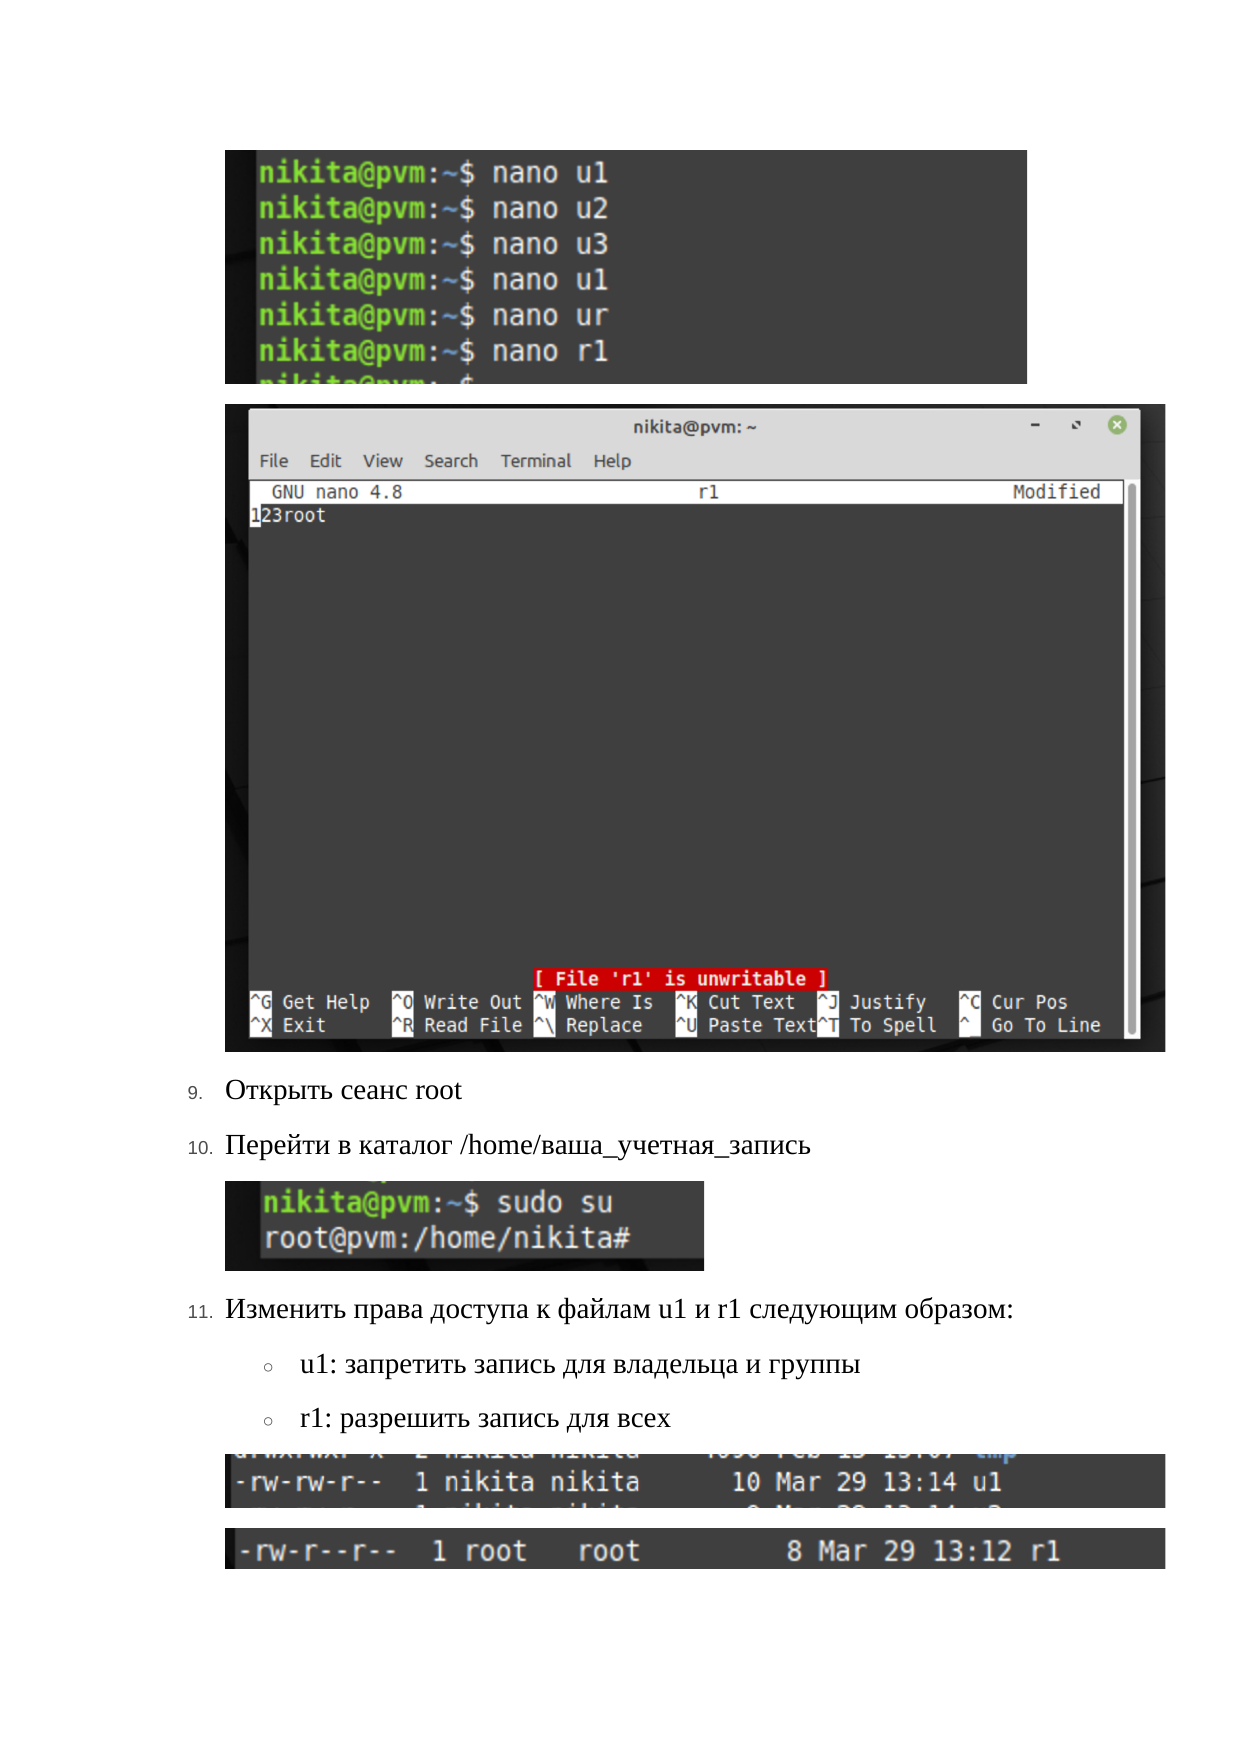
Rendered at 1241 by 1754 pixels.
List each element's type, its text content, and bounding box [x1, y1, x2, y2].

picture [225, 1528, 1166, 1569]
picture [225, 404, 1166, 1052]
picture [225, 1454, 1166, 1508]
list Открыть сеанс root [187, 1072, 1090, 1106]
picture [225, 1181, 705, 1271]
list Перейти в каталог /home/ваша_учетная_запись [187, 1127, 1090, 1160]
picture [225, 150, 1028, 384]
list r1: разрешить запись для всех [262, 1400, 1090, 1434]
list Изменить права доступа к файлам u1 и r1 следующим образом: [187, 1292, 1090, 1325]
list u1: запретить запись для владельца и группы [262, 1346, 1090, 1379]
